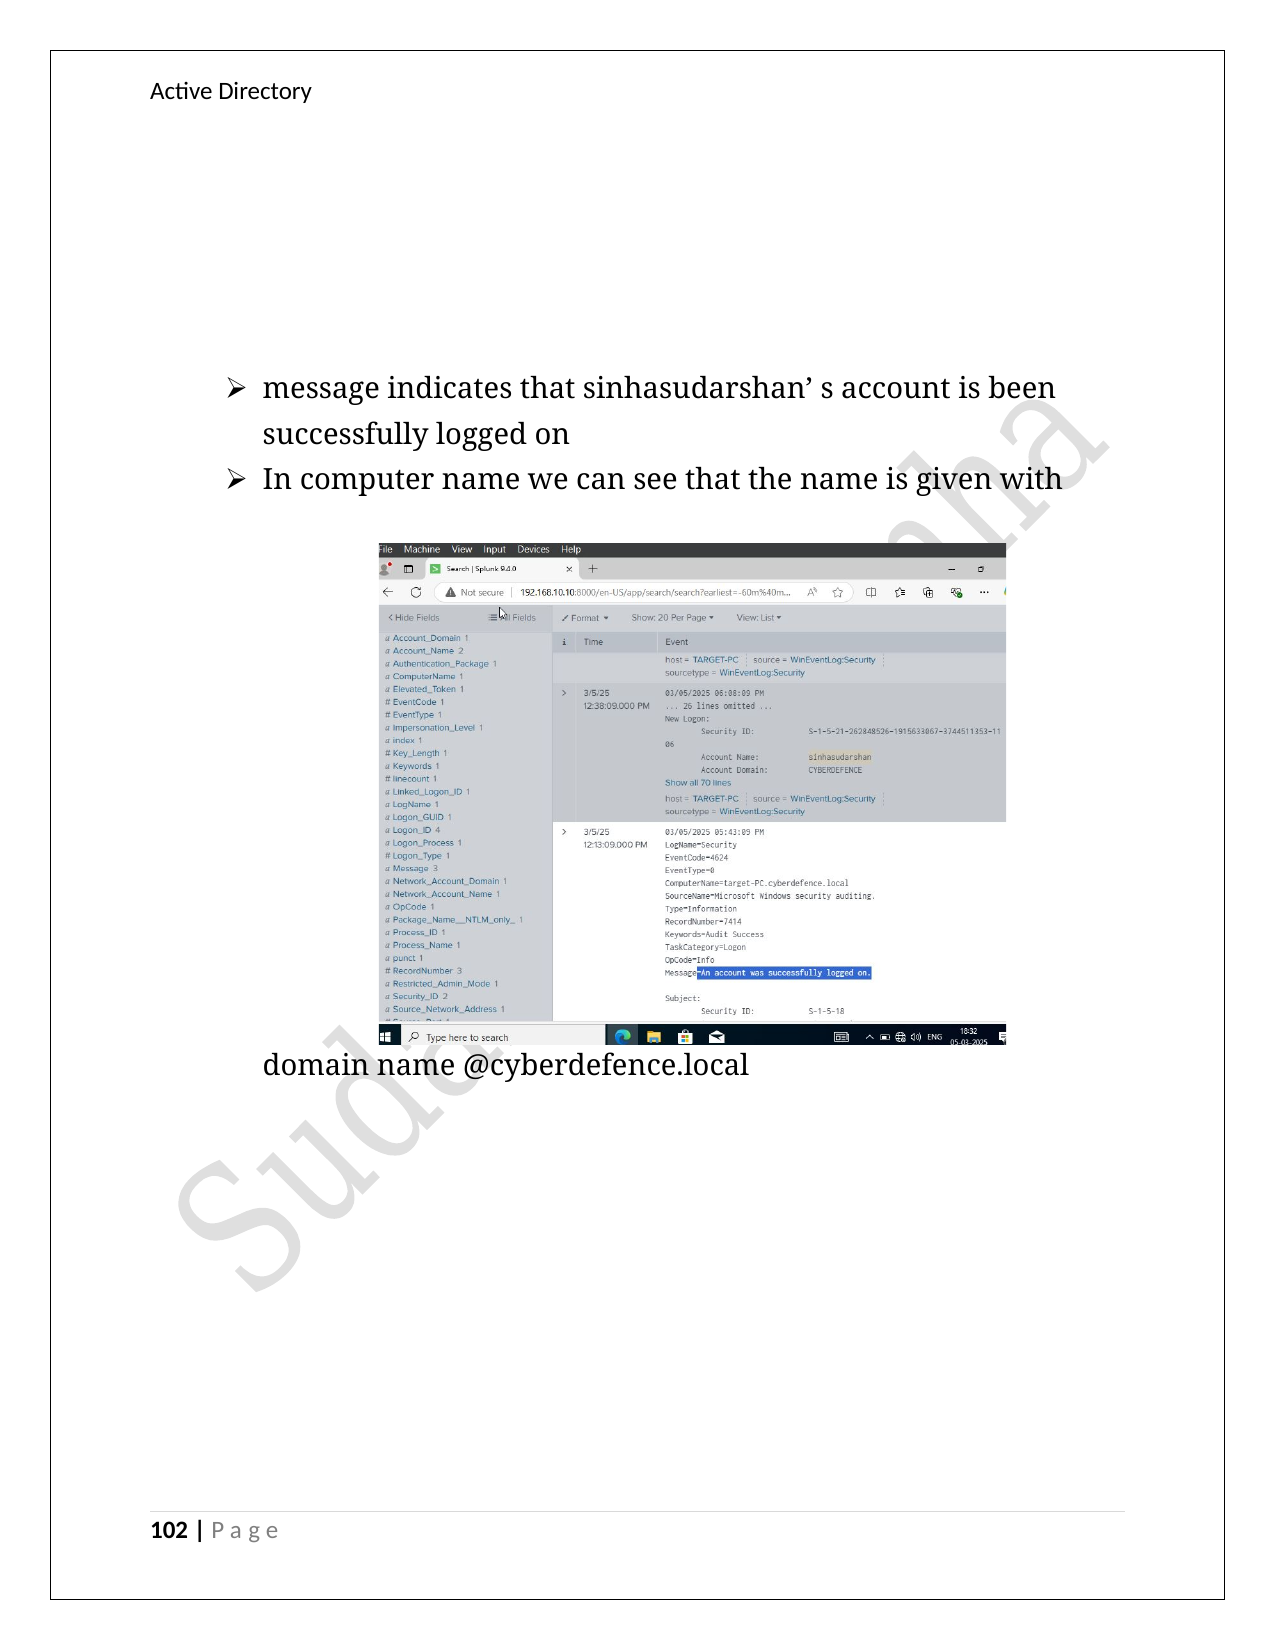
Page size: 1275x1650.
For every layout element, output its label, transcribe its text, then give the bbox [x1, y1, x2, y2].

picture [378, 543, 1007, 1045]
list message indicates that sinhasudarshan’ s account is been successfully logged on [225, 367, 1125, 453]
